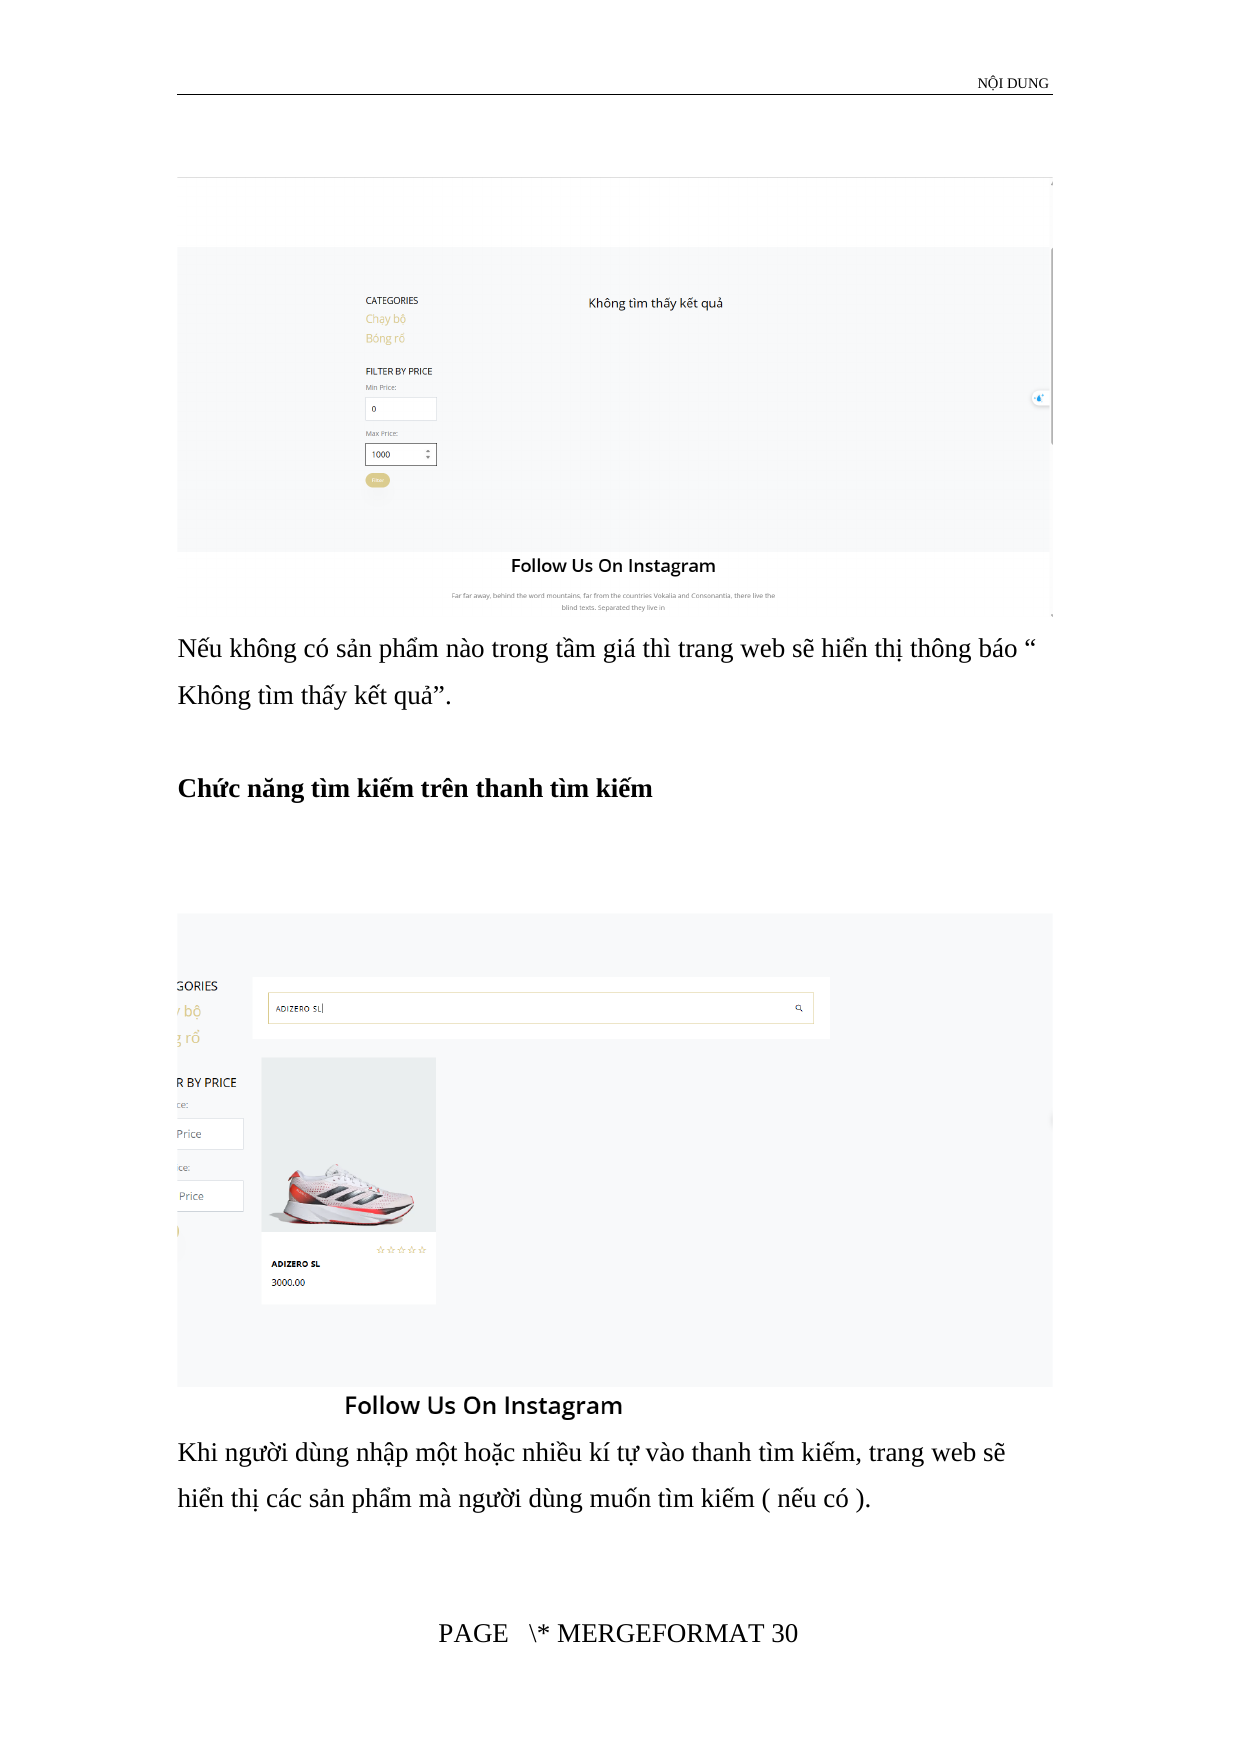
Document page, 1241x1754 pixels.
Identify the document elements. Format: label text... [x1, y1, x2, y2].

text Nếu không có sản phẩm nào trong tầm giá thì trang web sẽ hiển thị thông báo “ Không tìm thấy kết quả”. [177, 633, 1053, 710]
text Khi người dùng nhập một hoặc nhiều kí tự vào thanh tìm kiếm, trang web sẽ hiển thị các sản phẩm mà người dùng muốn tìm kiếm ( nếu có ). [177, 1436, 1053, 1513]
text Chức năng tìm kiếm trên thanh tìm kiếm [177, 773, 1053, 804]
picture [177, 819, 1053, 1421]
picture [177, 177, 1053, 617]
